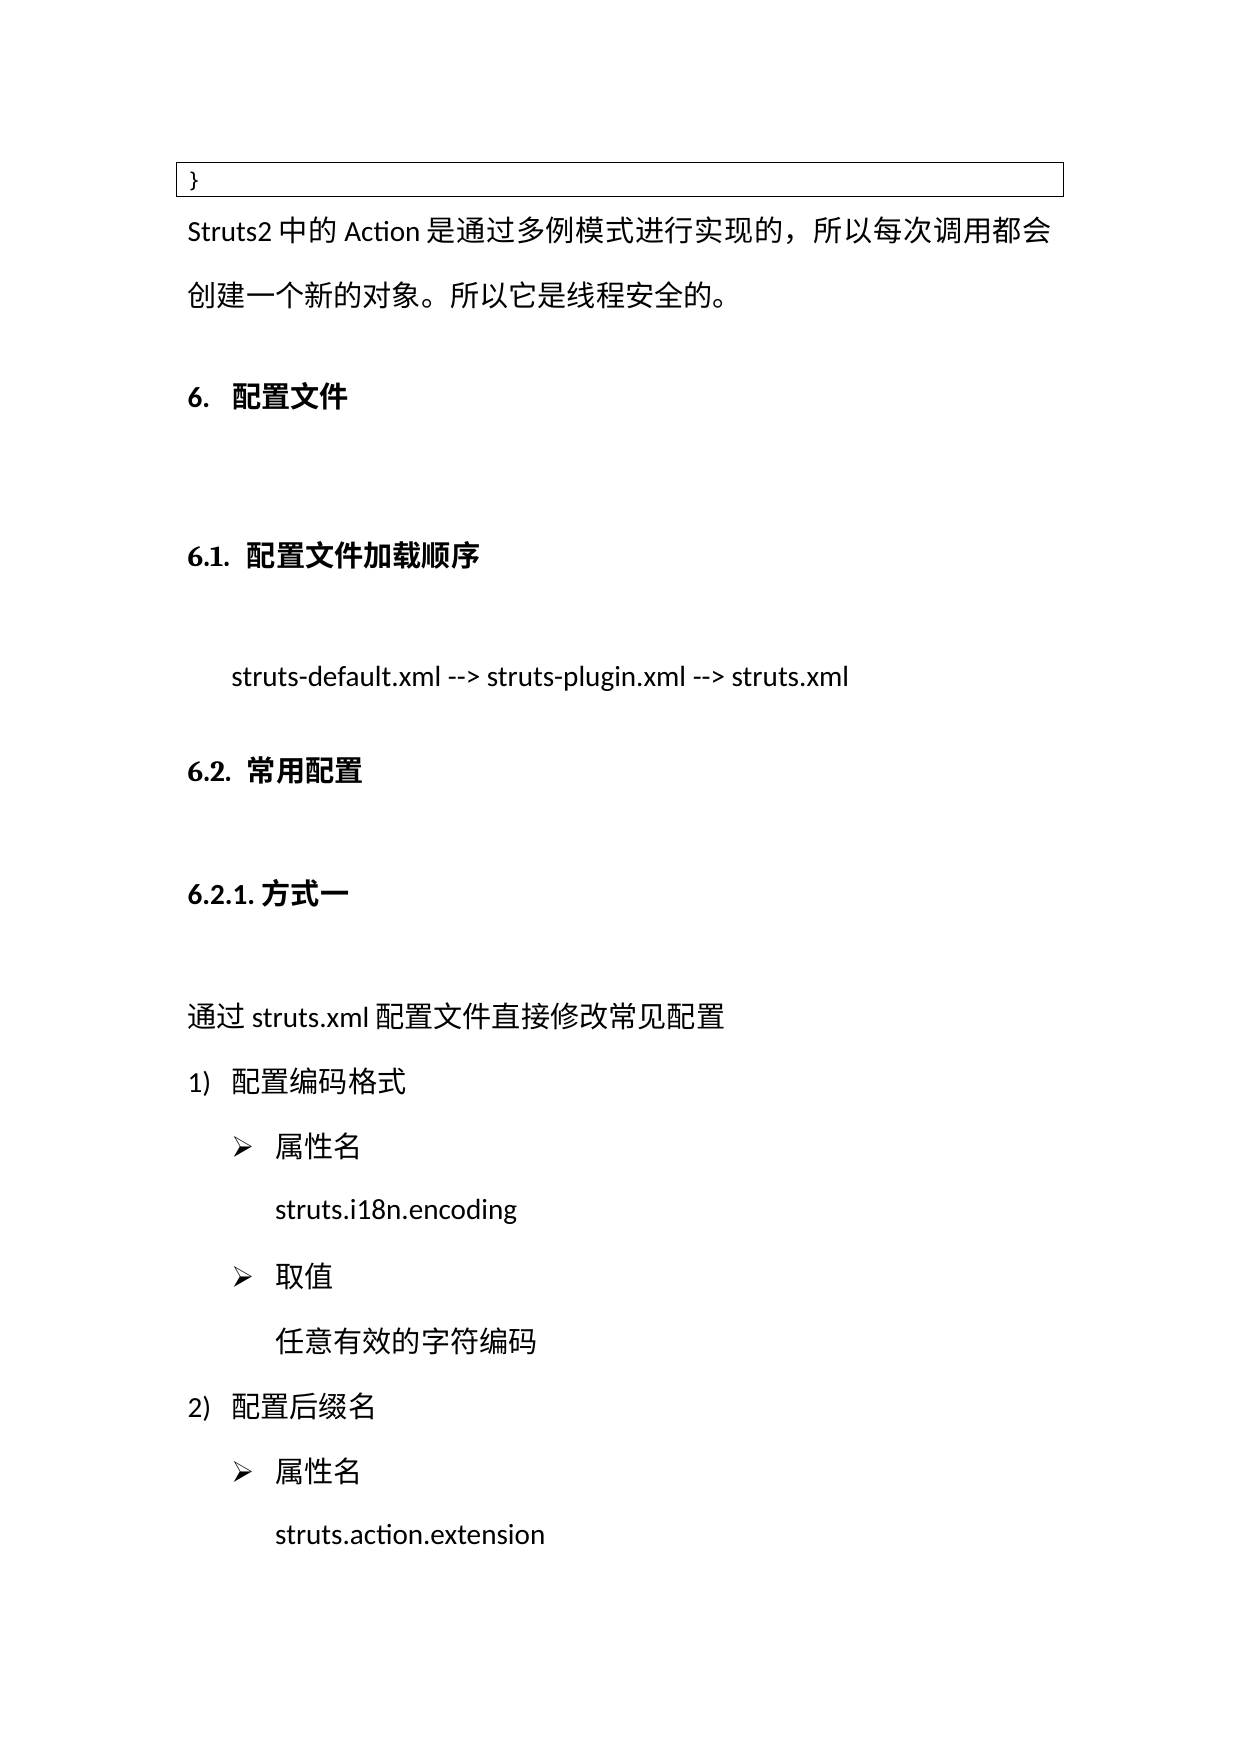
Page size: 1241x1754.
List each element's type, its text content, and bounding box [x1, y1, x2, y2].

list 属性名 [231, 1437, 1053, 1502]
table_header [177, 163, 1063, 196]
text struts.i18n.encoding [187, 1177, 1053, 1242]
subtitle 配置文件加载顺序 [187, 521, 1053, 586]
list 取值 [231, 1242, 1053, 1307]
subtitle 方式一 [187, 859, 1053, 924]
text struts-default.xml --> struts-plugin.xml --> struts.xml [187, 644, 1053, 709]
list 属性名 [231, 1112, 1053, 1177]
list 配置后缀名 [187, 1372, 1053, 1437]
text 通过struts.xml配置文件直接修改常见配置 [187, 982, 1053, 1047]
subtitle 配置文件 [187, 362, 1053, 427]
subtitle 常用配置 [187, 736, 1053, 801]
text struts.action.extension [187, 1502, 1053, 1567]
text 任意有效的字符编码 [187, 1307, 1053, 1372]
list 配置编码格式 [187, 1047, 1053, 1112]
text Struts2中的Action是通过多例模式进行实现的，所以每次调用都会创建一个新的对象。所以它是线程安全的。 [187, 197, 1053, 327]
